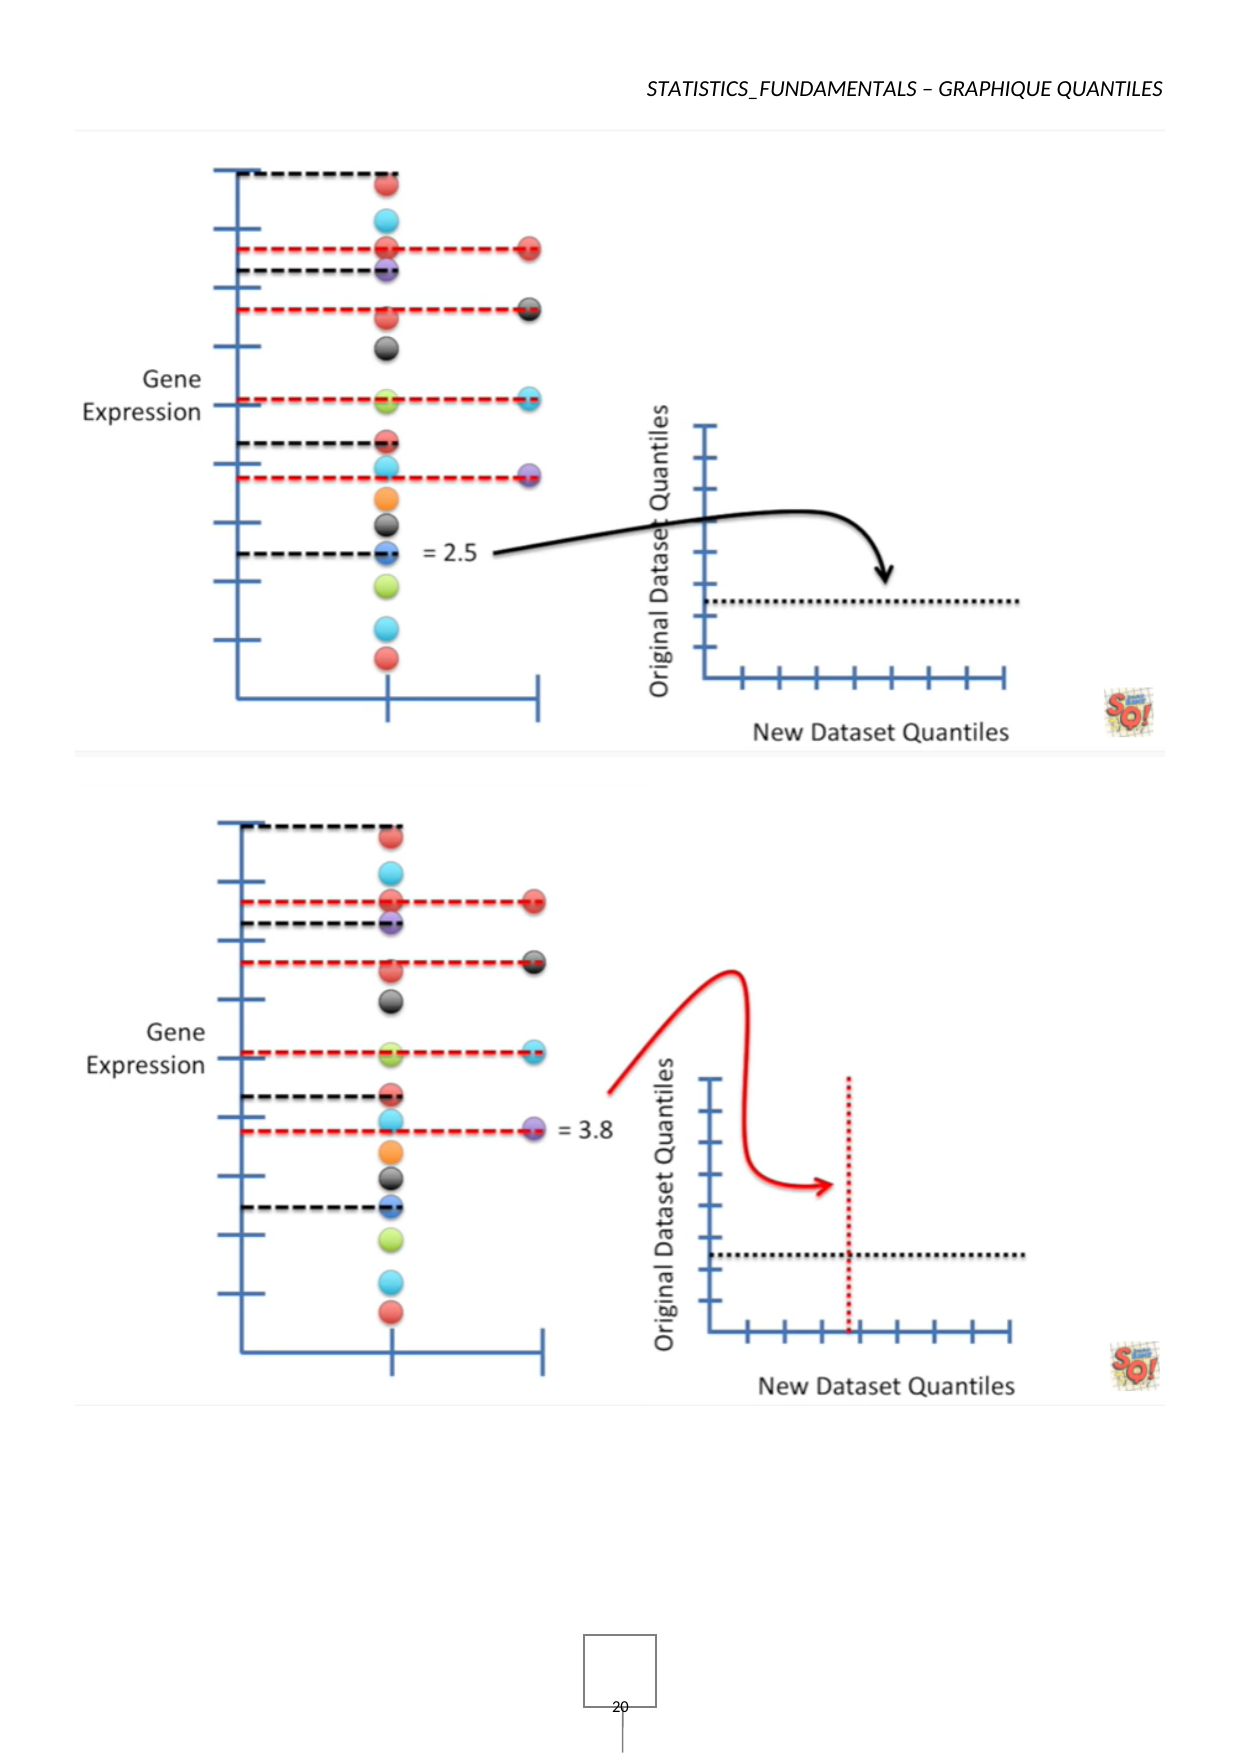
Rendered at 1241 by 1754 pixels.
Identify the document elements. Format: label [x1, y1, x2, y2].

picture [75, 784, 1166, 1406]
picture [75, 129, 1166, 757]
